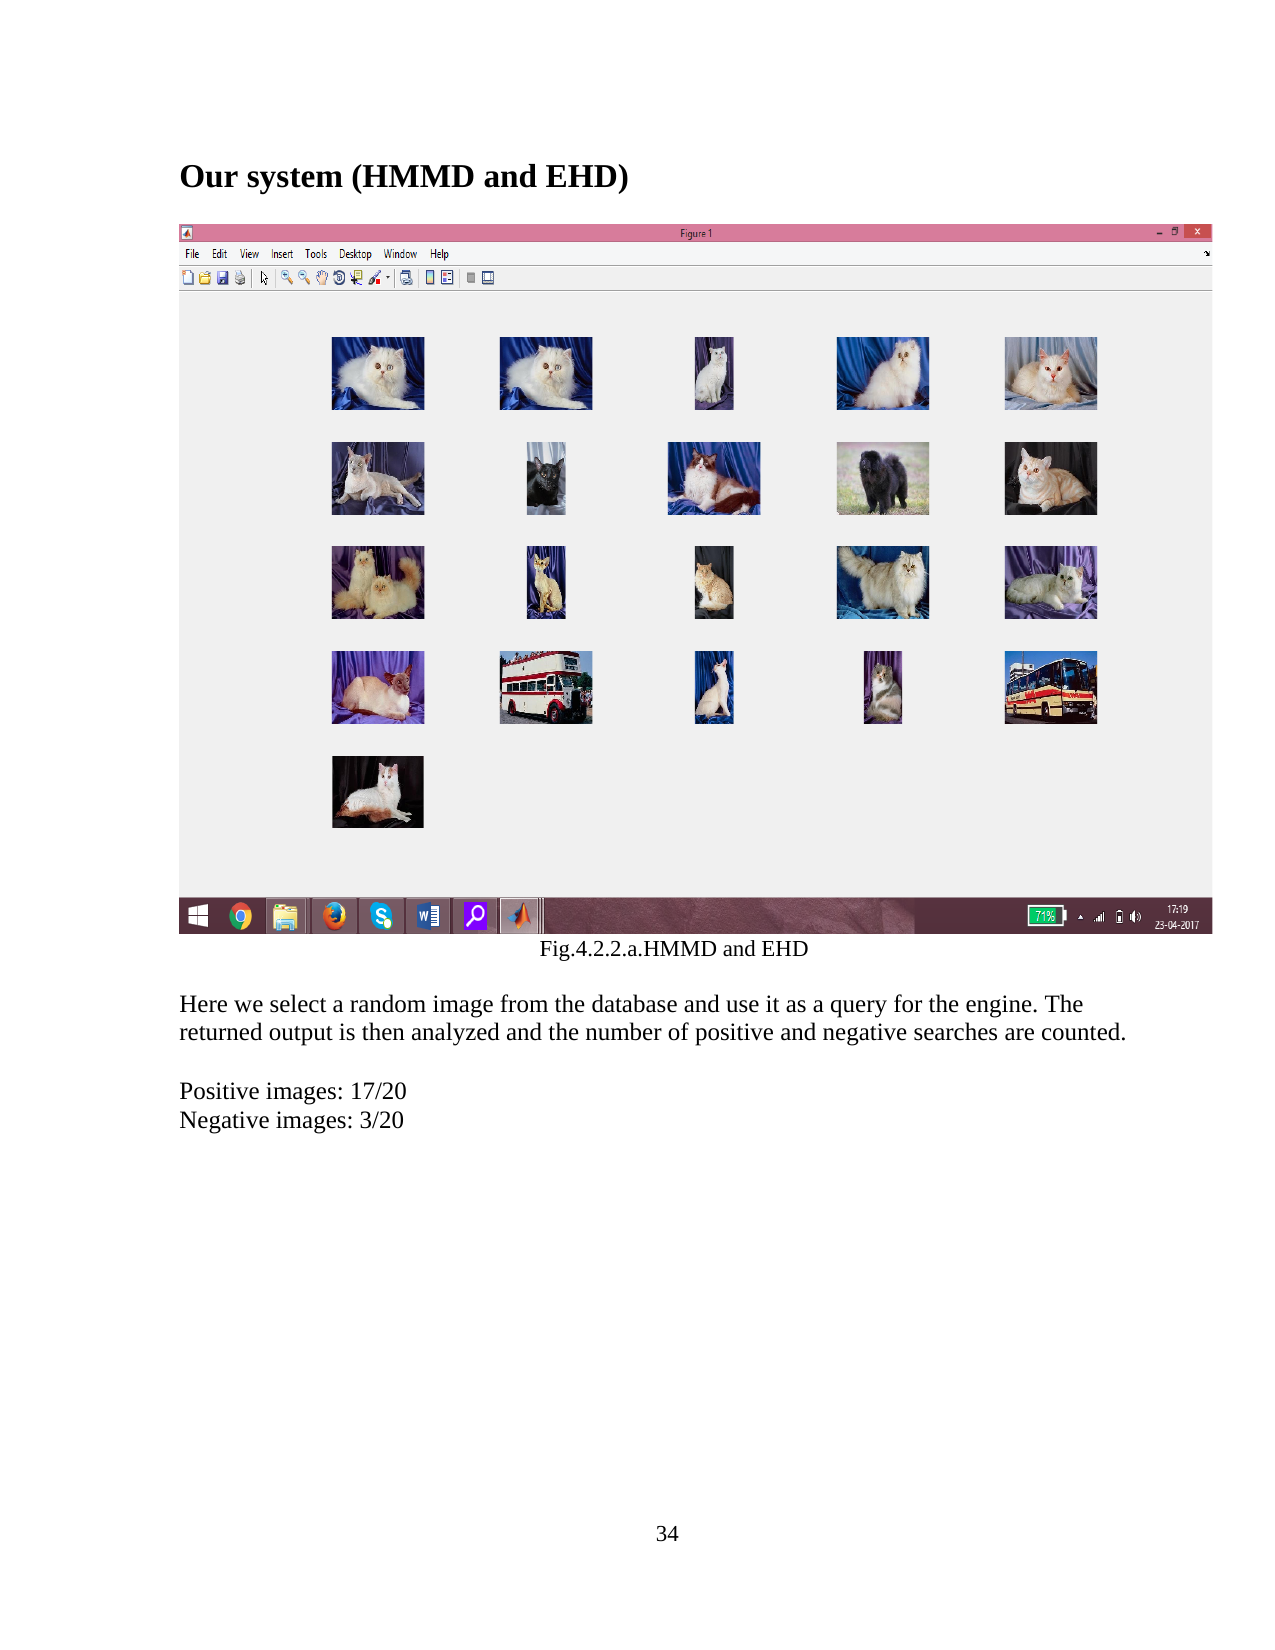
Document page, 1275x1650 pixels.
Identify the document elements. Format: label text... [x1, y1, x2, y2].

text Our system (HMMD and EHD) [179, 156, 1169, 194]
text Negative images: 3/20 [179, 1106, 1169, 1134]
text Positive images: 17/20 [179, 1076, 1169, 1105]
text Here we select a random image from the database and use it as a query for the engine. The returned output is then analyzed and the number of positive and negative searches are counted. [179, 989, 1169, 1046]
text Fig.4.2.2.a.HMMD and EHD [179, 935, 1169, 961]
picture [179, 224, 1213, 934]
